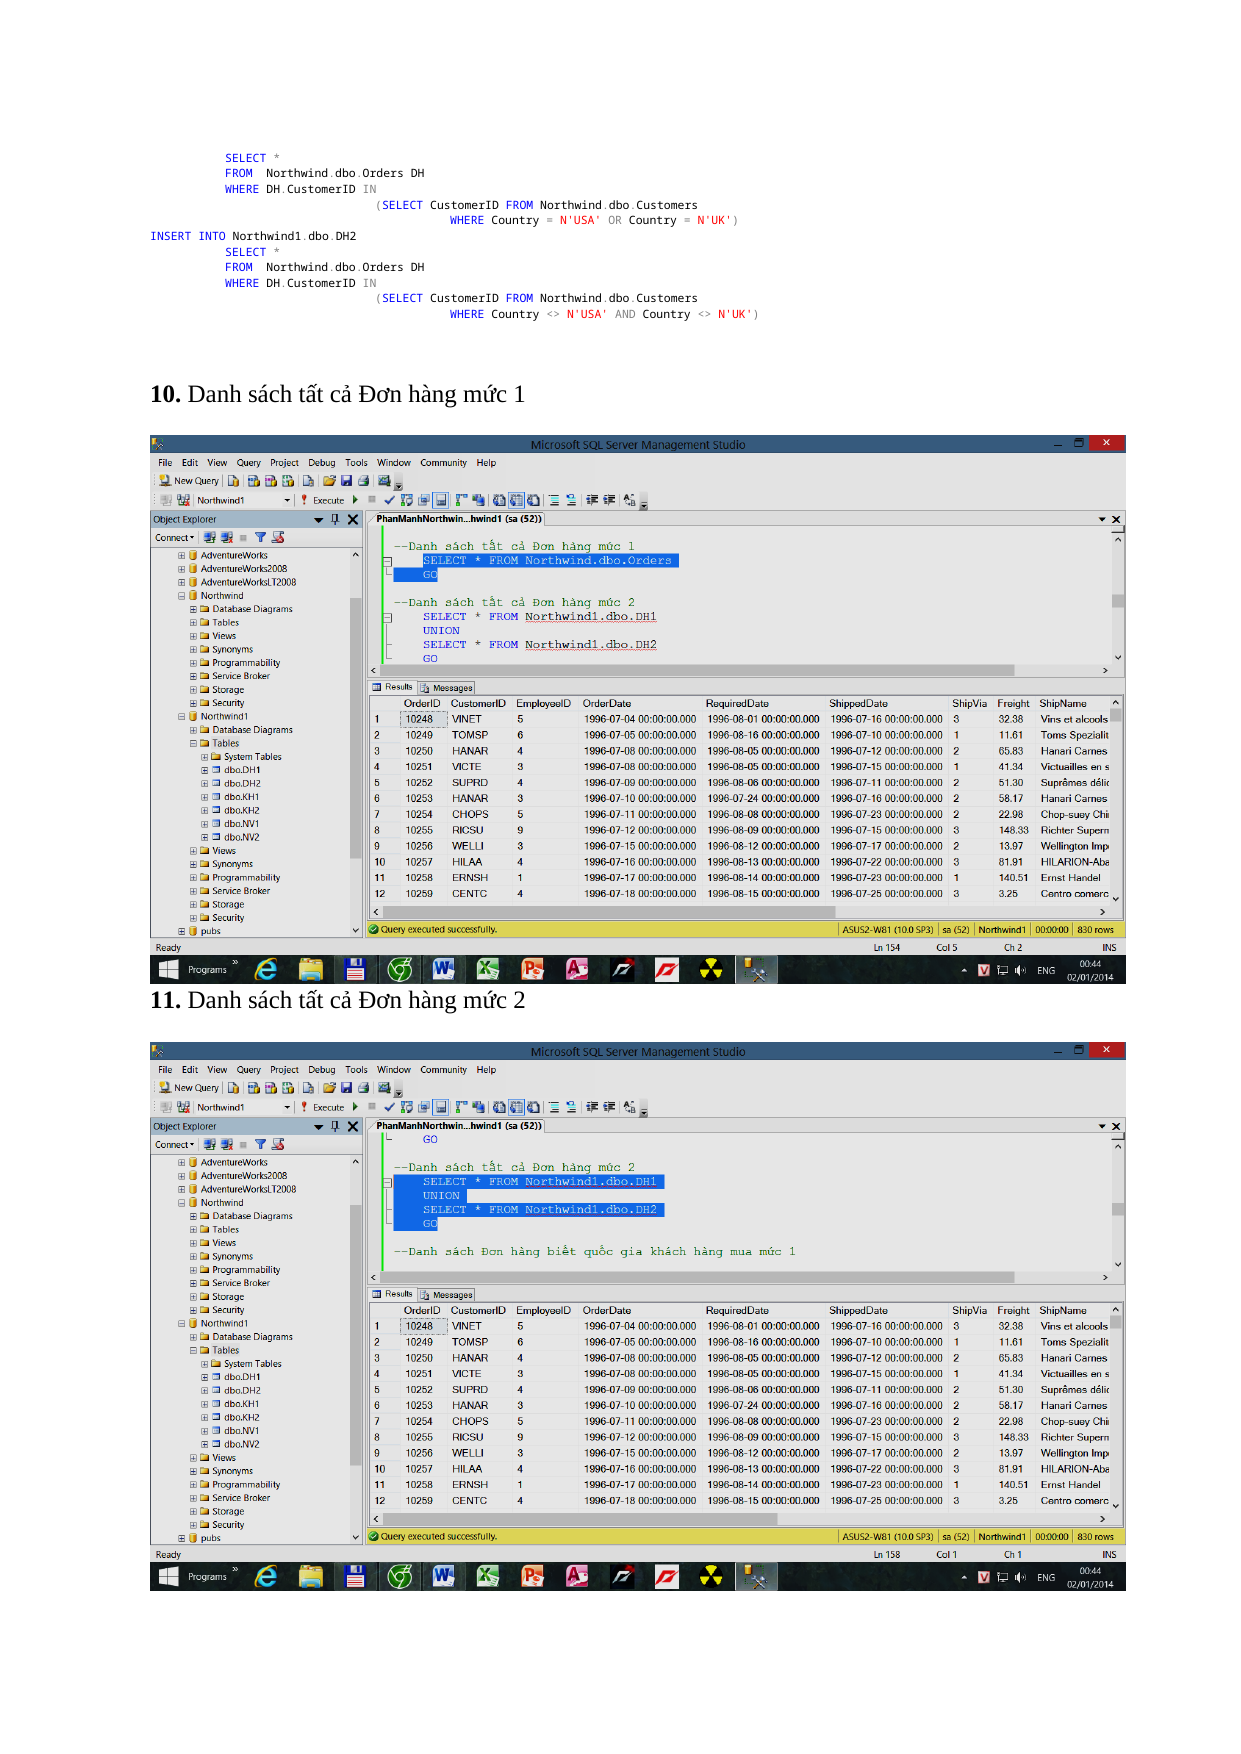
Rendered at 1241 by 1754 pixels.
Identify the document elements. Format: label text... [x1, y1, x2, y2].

text WHERE DH.CustomerID IN [150, 275, 1090, 291]
text FROM Northwind.dbo.Orders DH [150, 166, 1090, 181]
picture [150, 1042, 1126, 1591]
text WHERE Country <> N'USA' AND Country <> N'UK') [150, 306, 1090, 322]
text (SELECT CustomerID FROM Northwind.dbo.Customers [150, 197, 1090, 212]
text SELECT * [150, 244, 1090, 259]
list Danh sách tất cả Đơn hàng mức 1 [150, 379, 1090, 407]
text SELECT * [150, 150, 1090, 166]
list Danh sách tất cả Đơn hàng mức 2 [150, 986, 1090, 1014]
text INSERT INTO Northwind1.dbo.DH2 [150, 228, 1090, 244]
picture [150, 435, 1126, 984]
text WHERE Country = N'USA' OR Country = N'UK') [150, 212, 1090, 228]
text WHERE DH.CustomerID IN [150, 181, 1090, 197]
text (SELECT CustomerID FROM Northwind.dbo.Customers [150, 291, 1090, 306]
text FROM Northwind.dbo.Orders DH [150, 259, 1090, 275]
